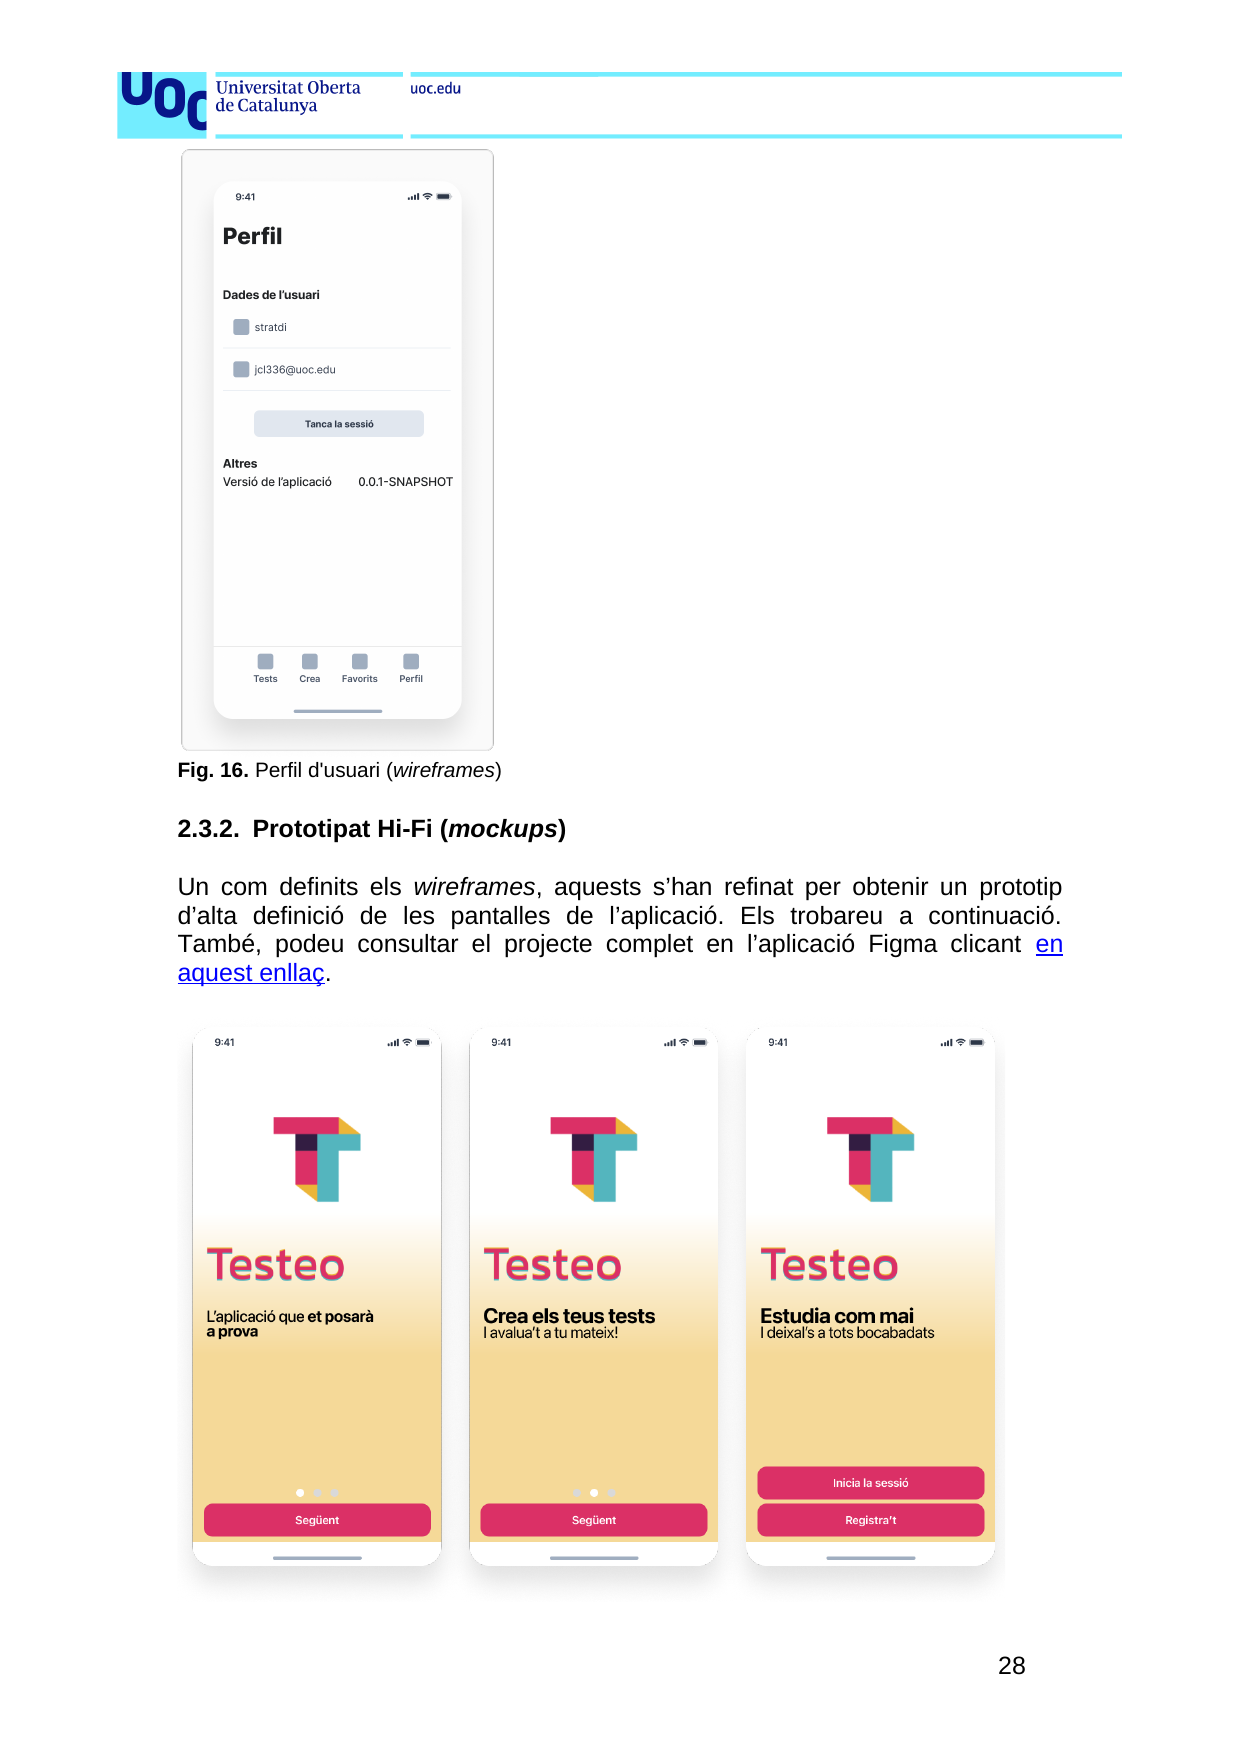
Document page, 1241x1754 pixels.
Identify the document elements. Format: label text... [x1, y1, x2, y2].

text Un com definits els wireframes, aquests s’han refinat per obtenir un prototip d’alta definició de les pantalles de l’aplicació. Els trobareu a continuació. També, podeu consultar el projecte complet en l’aplicació Figma clicant en aquest enllaç. [177, 872, 1063, 987]
text Fig. 16. Perfil d'usuari (wireframes) [177, 757, 1063, 781]
picture [177, 1015, 1006, 1602]
picture [177, 147, 500, 758]
picture [117, 72, 1122, 142]
subtitle Prototipat Hi-Fi (mockups) [177, 814, 1063, 843]
